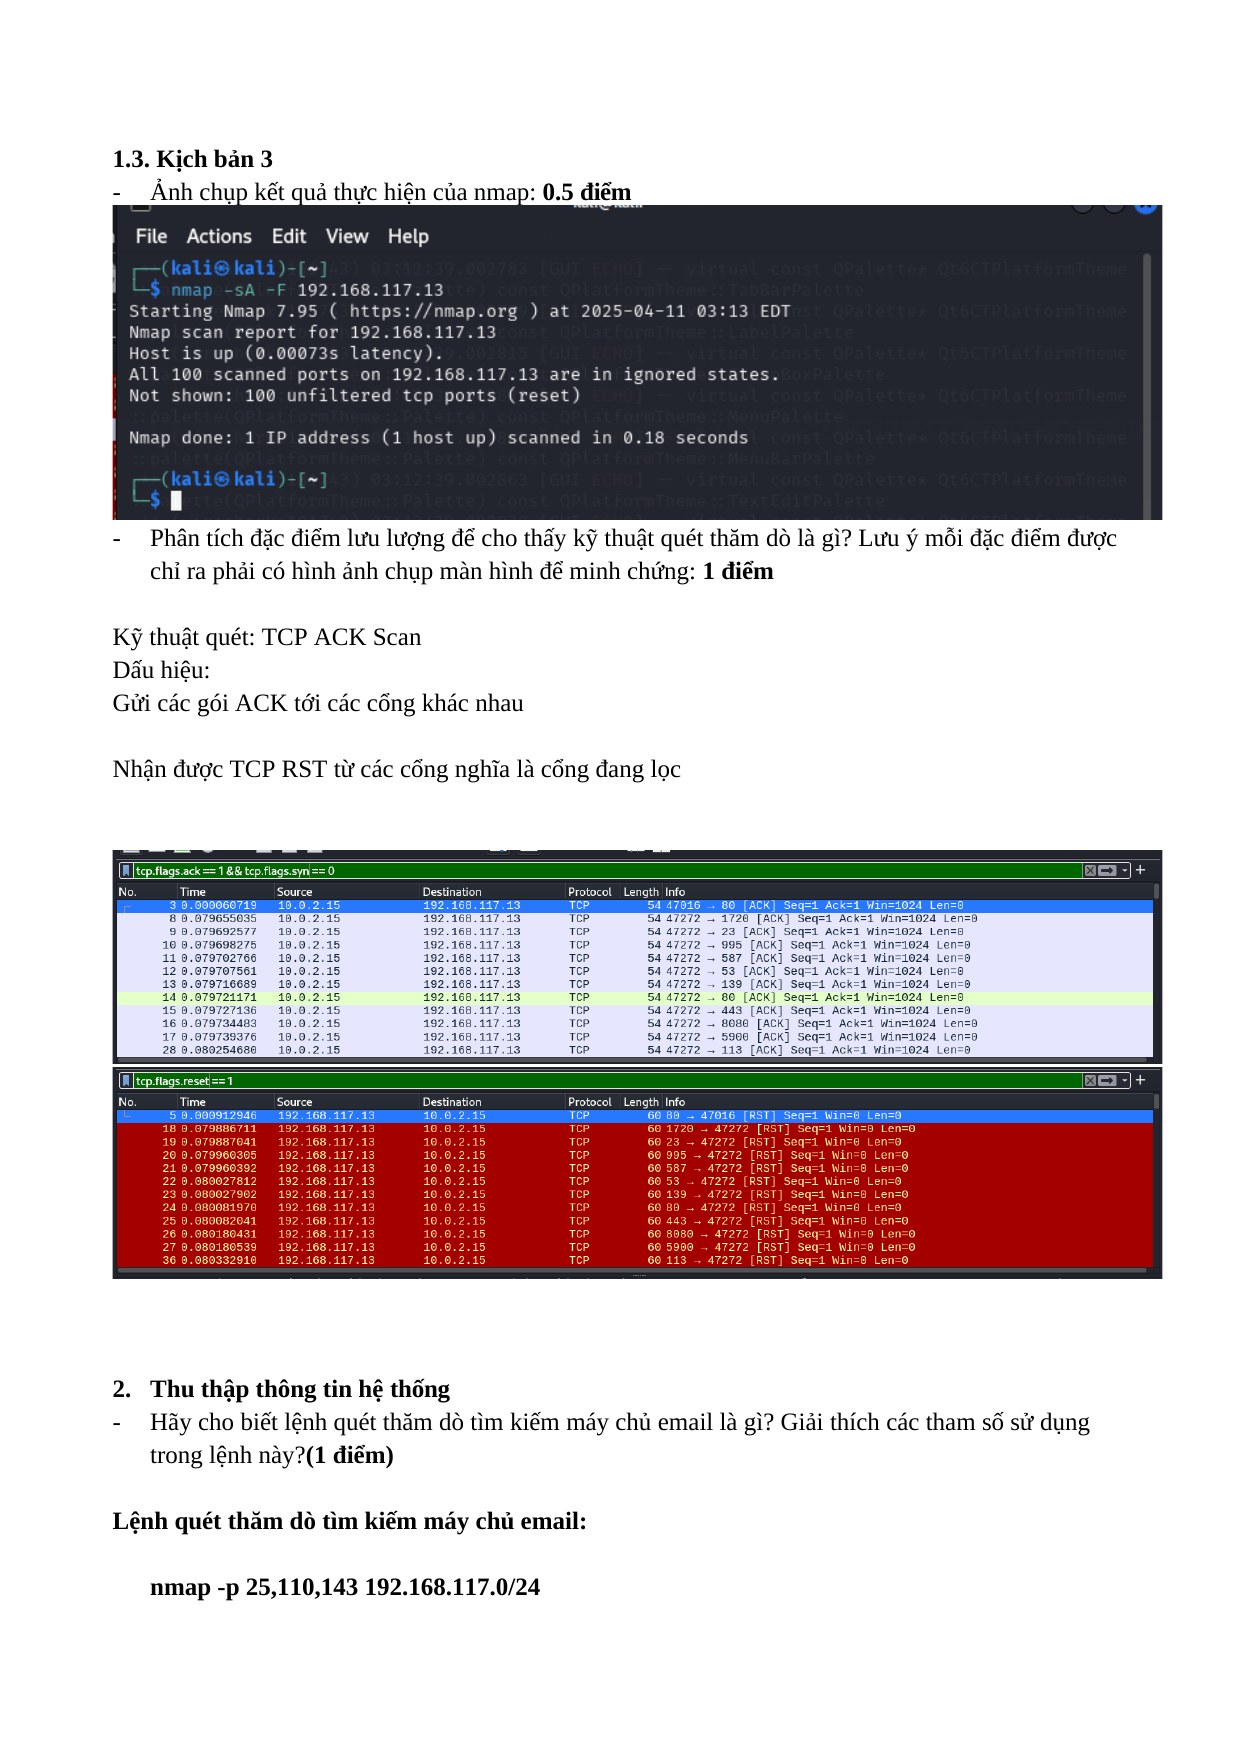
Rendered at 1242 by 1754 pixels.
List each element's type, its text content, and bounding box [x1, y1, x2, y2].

subtitle Thu thập thông tin hệ thống [112, 1374, 1138, 1402]
text Nhận được TCP RST từ các cổng nghĩa là cổng đang lọc [112, 754, 1127, 783]
list Phân tích đặc điểm lưu lượng để cho thấy kỹ thuật quét thăm dò là gì? Lưu ý mỗi đặc điểm được chỉ ra phải có hình ảnh chụp màn hình để minh chứng: 1 điểm [112, 523, 1127, 585]
text nmap -p 25,110,143 192.168.117.0/24 [112, 1572, 1090, 1601]
text Kỹ thuật quét: TCP ACK Scan [112, 622, 1127, 651]
subtitle Kịch bản 3 [112, 144, 1138, 172]
picture [112, 850, 1163, 1064]
list Ảnh chụp kết quả thực hiện của nmap: 0.5 điểm [112, 177, 1138, 205]
picture [112, 1067, 1163, 1279]
text Lệnh quét thăm dò tìm kiếm máy chủ email: [112, 1506, 1090, 1534]
text Gửi các gói ACK tới các cổng khác nhau [112, 688, 1127, 717]
list Hãy cho biết lệnh quét thăm dò tìm kiếm máy chủ email là gì? Giải thích các tham số sử dụng trong lệnh này?(1 điểm) [112, 1407, 1090, 1468]
picture [112, 205, 1163, 520]
text Dấu hiệu: [112, 656, 1127, 684]
